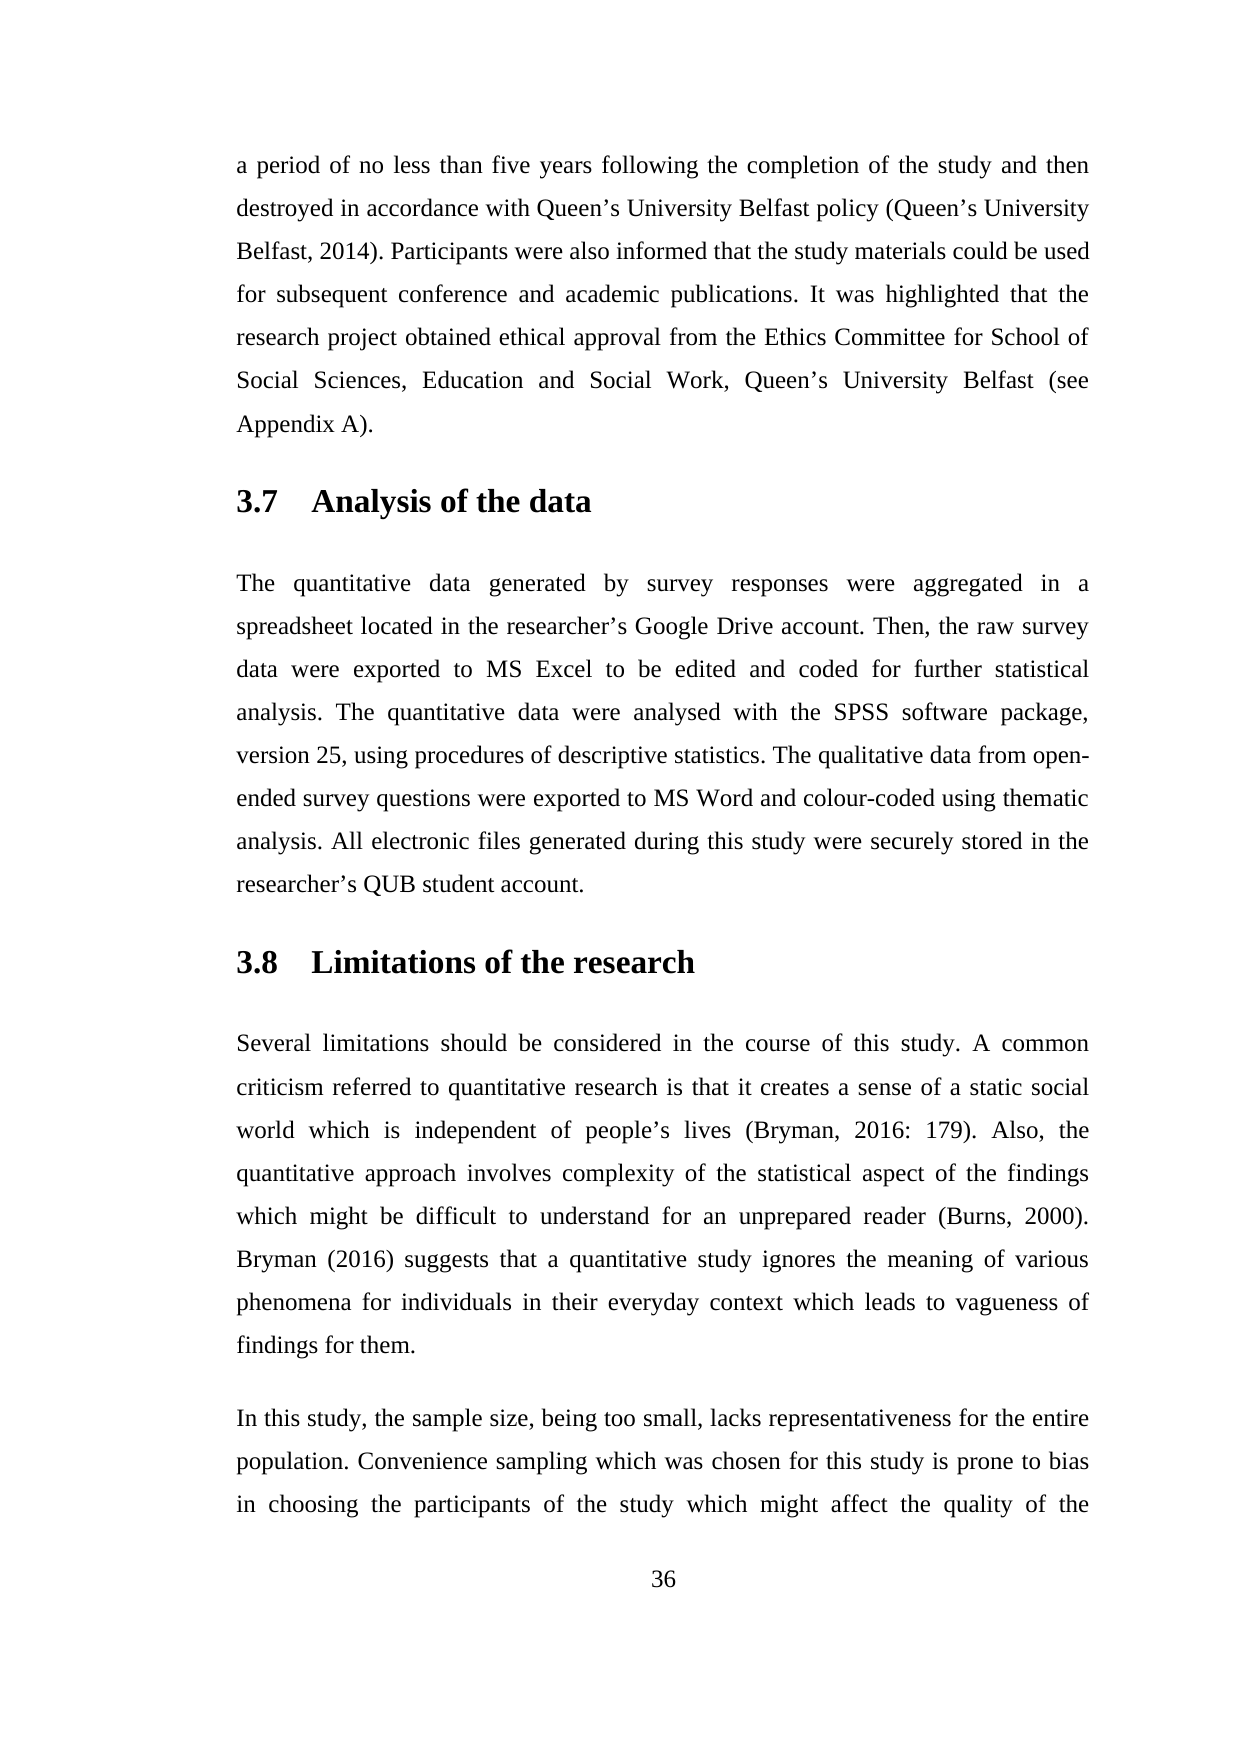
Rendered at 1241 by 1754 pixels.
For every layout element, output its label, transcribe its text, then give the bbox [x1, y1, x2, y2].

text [236, 1403, 1090, 1518]
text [236, 150, 1090, 437]
text The quantitative data generated by survey responses were aggregated in a spreadsheet located in the researcher’s Google Drive account. Then, the raw survey data were exported to MS Excel to be edited and coded for further statistical analysis. The quantitative data were analysed with the SPSS software package, version 25, using procedures of descriptive statistics. The qualitative data from open-ended survey questions were exported to MS Word and colour-coded using thematic analysis. All electronic files generated during this study were securely stored in the researcher’s QUB student account. [236, 568, 1090, 898]
subtitle 3.8 Limitations of the research [236, 942, 1090, 980]
text Several limitations should be considered in the course of this study. A common criticism referred to quantitative research is that it creates a sense of a static social world which is independent of people’s lives (Bryman, 2016: 179). Also, the quantitative approach involves complexity of the statistical aspect of the findings which might be difficult to understand for an unprepared reader (Burns, 2000). Bryman (2016) suggests that a quantitative study ignores the meaning of various phenomena for individuals in their everyday context which leads to vagueness of findings for them. [236, 1028, 1090, 1359]
subtitle 3.7 Analysis of the data [236, 481, 1090, 519]
